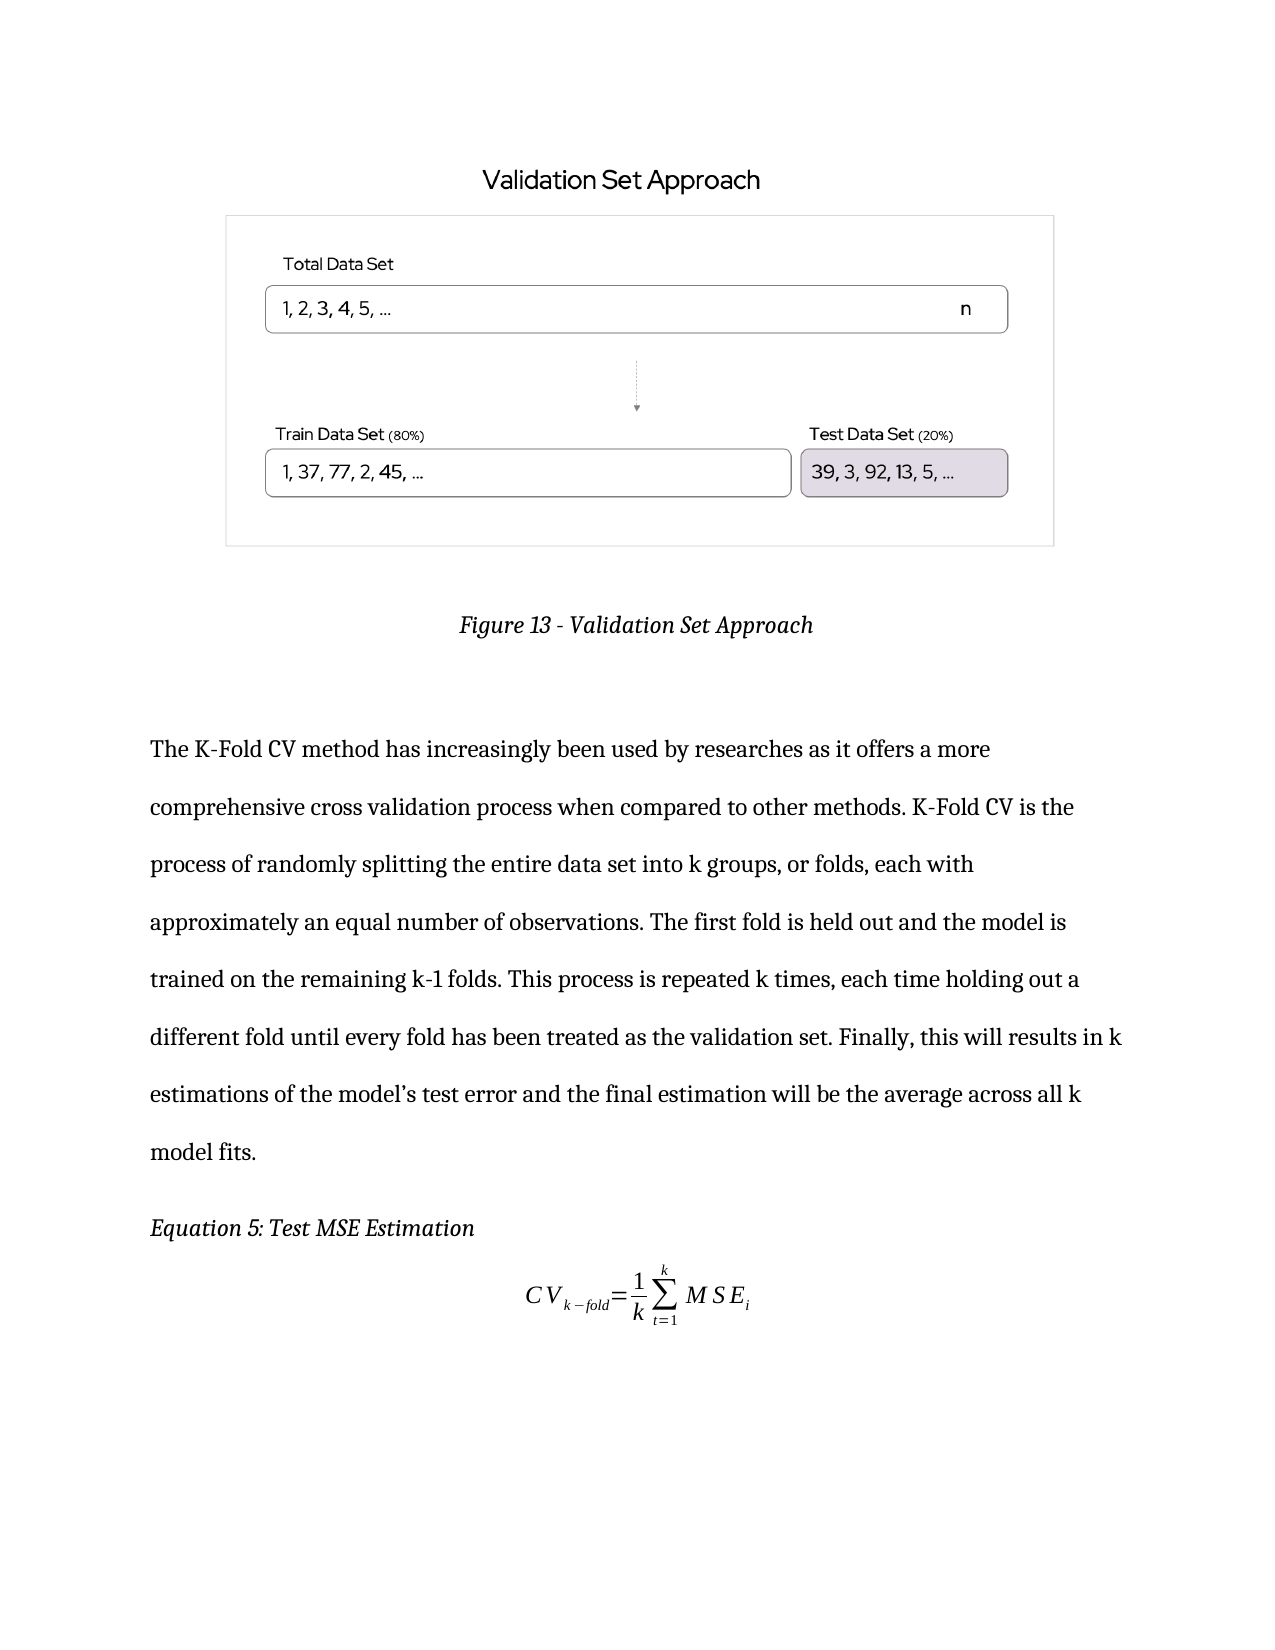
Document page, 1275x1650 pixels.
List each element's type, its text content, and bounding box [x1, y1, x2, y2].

text Equation 5: Test MSE Estimation [150, 1214, 1125, 1243]
text The K-Fold CV method has increasingly been used by researches as it offers a more comprehensive cross validation process when compared to other methods. K-Fold CV is the process of randomly splitting the entire data set into k groups, or folds, each with approximately an equal number of observations. The first fold is held out and the model is trained on the remaining k-1 folds. This process is repeated k times, each time holding out a different fold until every fold has been treated as the validation set. Finally, this will results in k estimations of the model’s test error and the final estimation will be the average across all k model fits. [150, 735, 1125, 1166]
text Figure 13 - Validation Set Approach [150, 611, 1125, 640]
picture [200, 150, 1075, 564]
